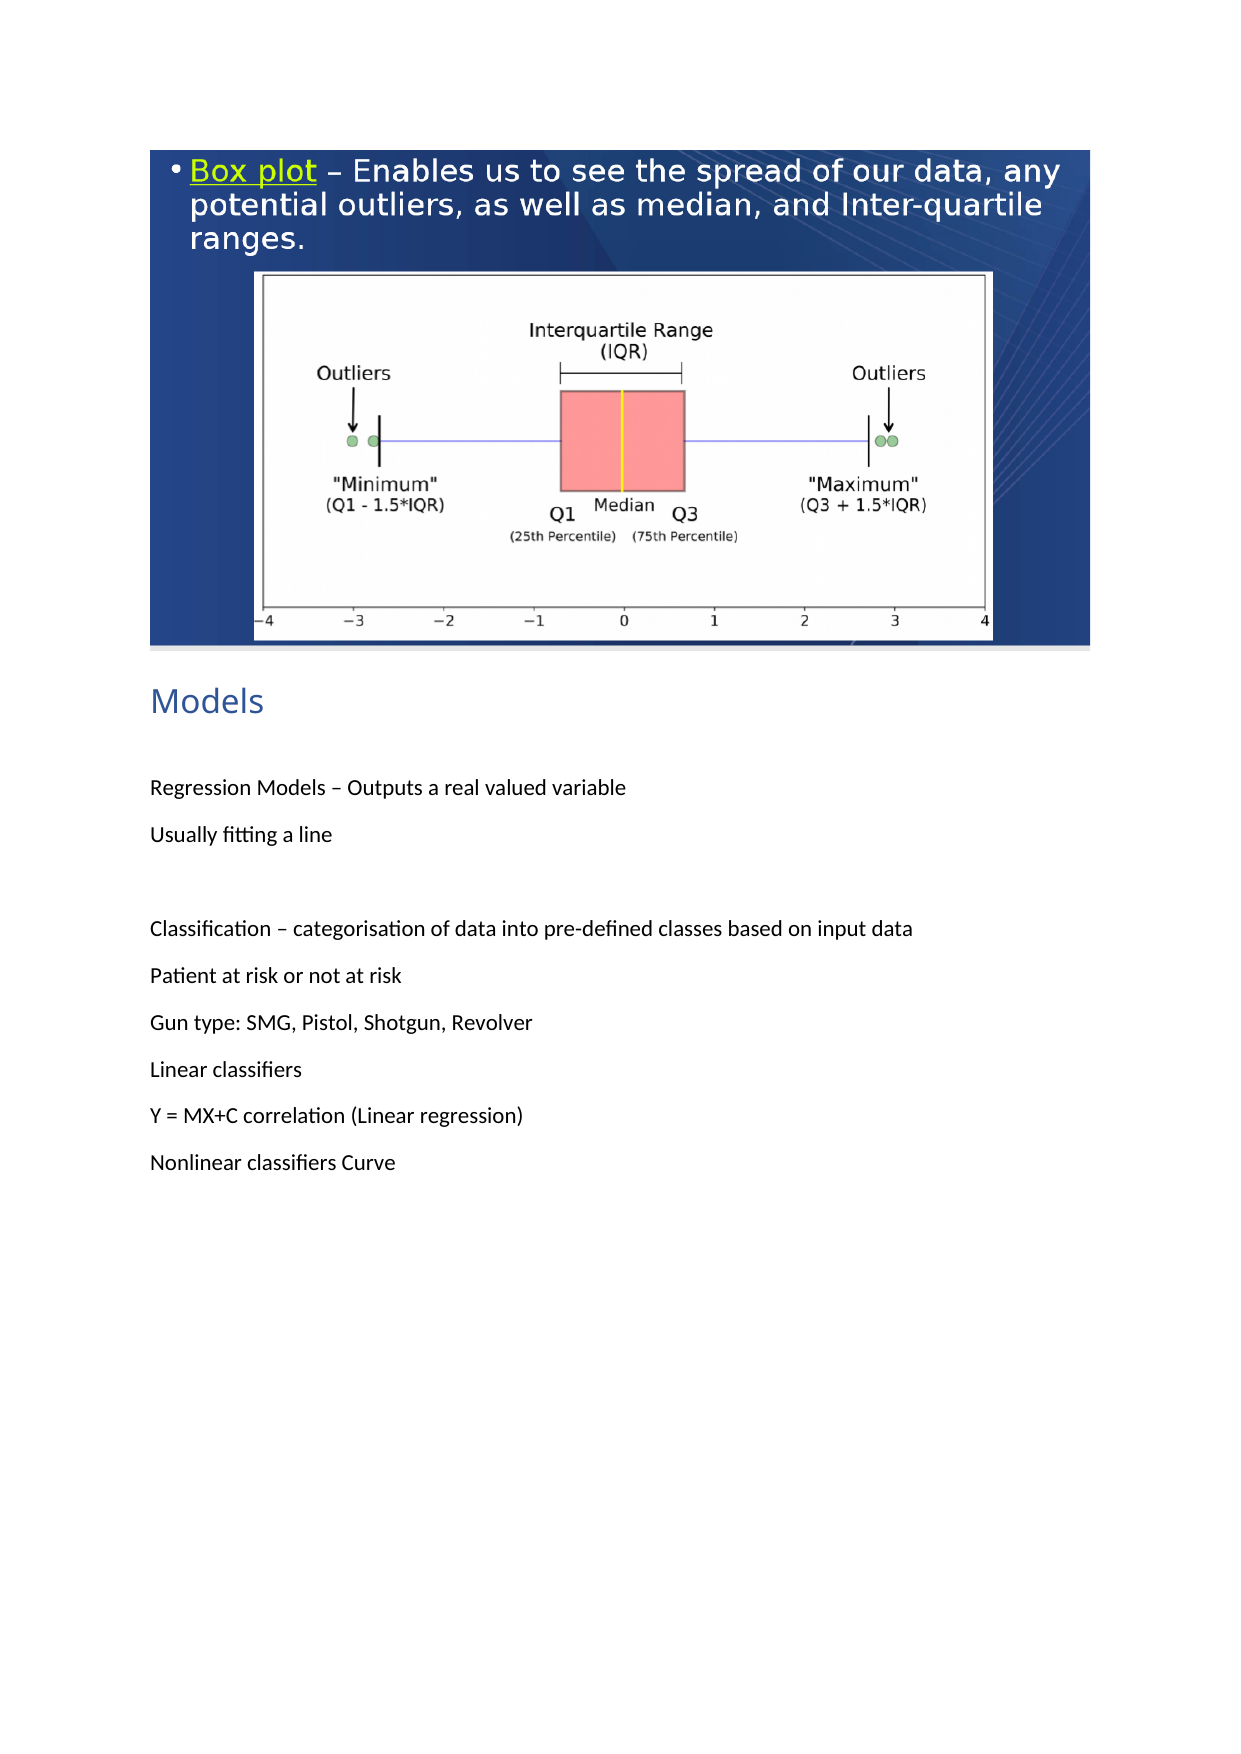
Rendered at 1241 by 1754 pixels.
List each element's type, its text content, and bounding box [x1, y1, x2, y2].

text Patient at risk or not at risk [150, 961, 1090, 989]
text Regression Models – Outputs a real valued variable [150, 773, 1090, 802]
text Classification – categorisation of data into pre-defined classes based on input data [150, 914, 1090, 942]
text Linear classifiers [150, 1055, 1090, 1083]
picture [150, 150, 1091, 651]
text Nonlinear classifiers Curve [150, 1148, 1090, 1177]
text Y = MX+C correlation (Linear regression) [150, 1102, 1090, 1130]
text Usually fitting a line [150, 820, 1090, 848]
subtitle Models [150, 678, 1090, 723]
text Gun type: SMG, Pistol, Shotgun, Revolver [150, 1008, 1090, 1036]
